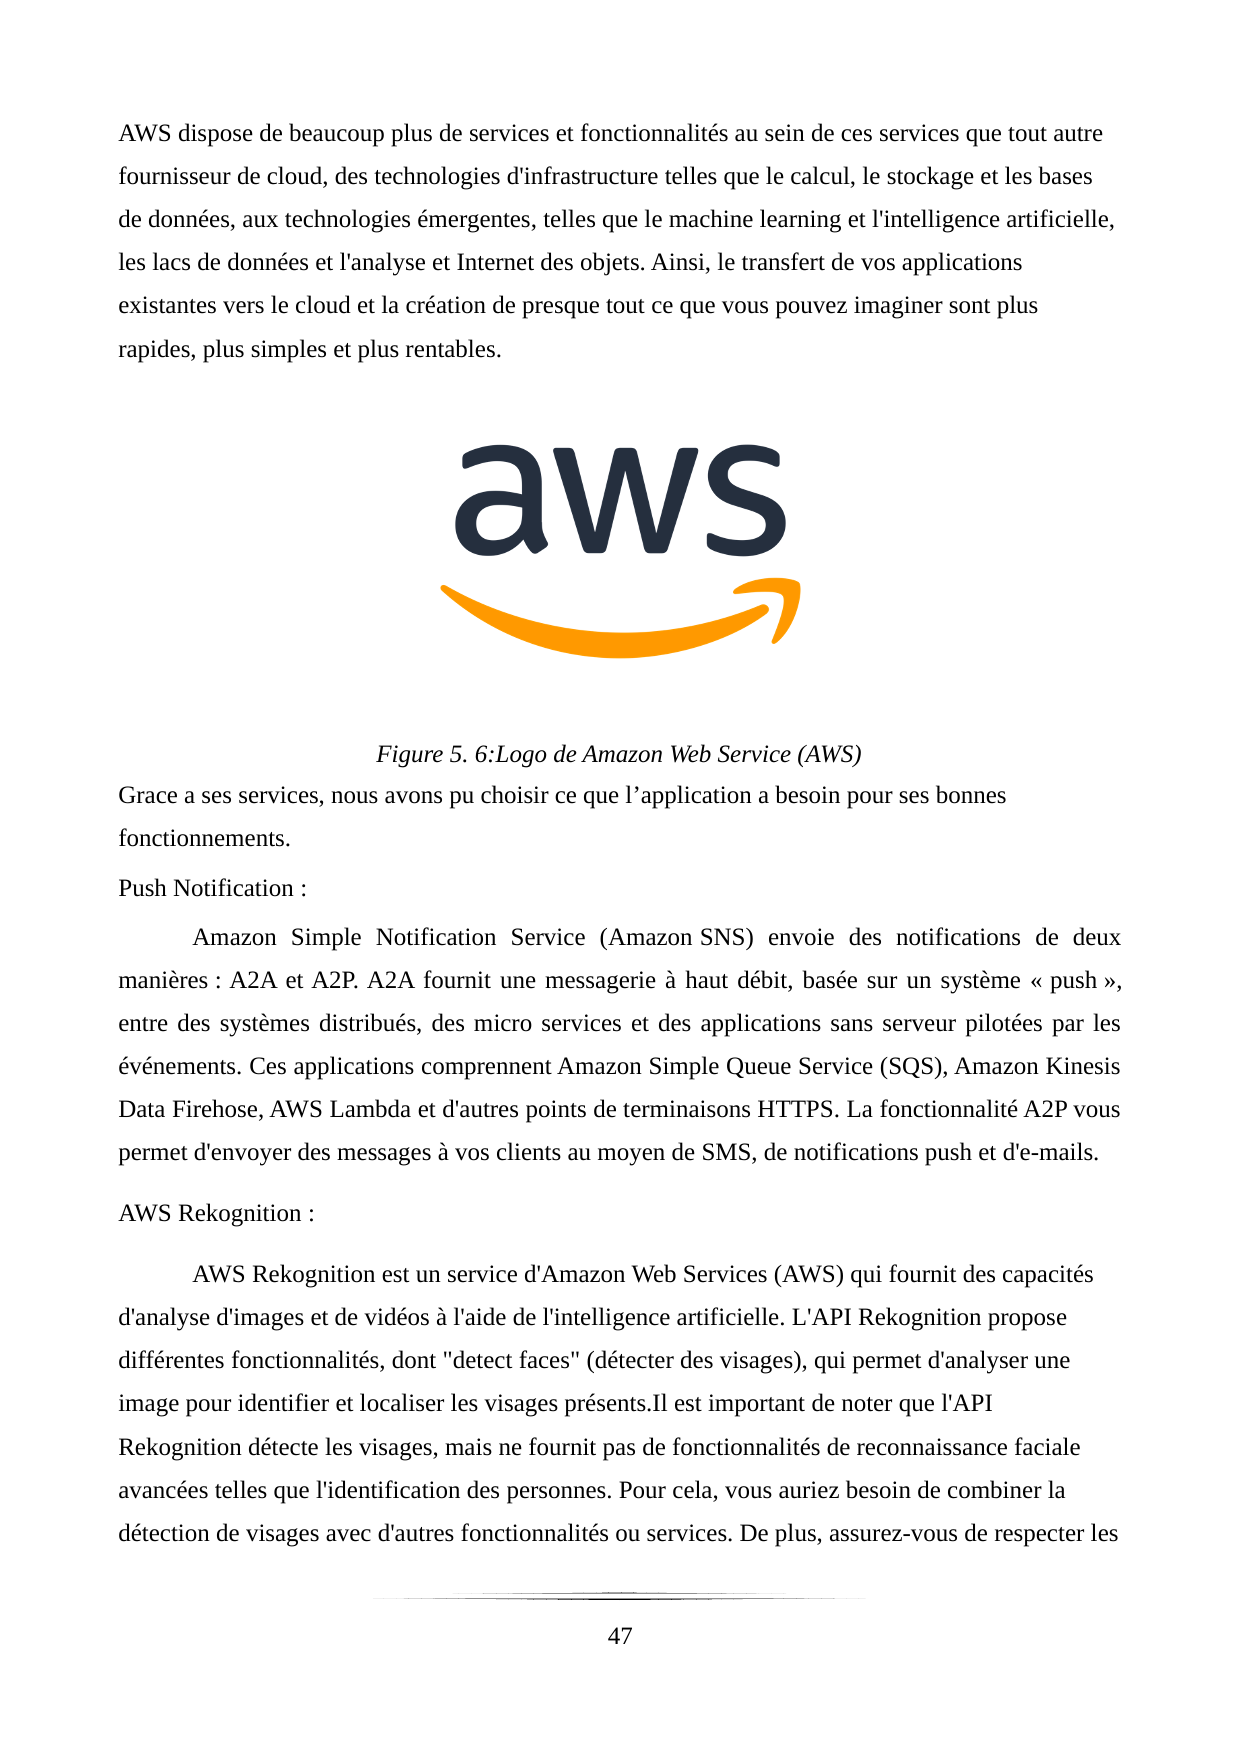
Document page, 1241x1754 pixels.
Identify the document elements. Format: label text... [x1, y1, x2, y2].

text AWS Rekognition : [118, 1198, 1122, 1227]
text Grace a ses services, nous avons pu choisir ce que l’application a besoin pour ses bonnes fonctionnements. [118, 780, 1122, 852]
text Amazon Simple Notification Service (Amazon SNS) envoie des notifications de deux manières : A2A et A2P. A2A fournit une messagerie à haut débit, basée sur un système « push », entre des systèmes distribués, des micro services et des applications sans serveur pilotées par les événements. Ces applications comprennent Amazon Simple Queue Service (SQS), Amazon Kinesis Data Firehose, AWS Lambda et d'autres points de terminaisons HTTPS. La fonctionnalité A2P vous permet d'envoyer des messages à vos clients au moyen de SMS, de notifications push et d'e-mails. [118, 922, 1122, 1166]
picture [378, 391, 862, 713]
picture [170, 1592, 1069, 1601]
text Push Notification : [118, 873, 1122, 901]
text Figure 5. 6:Logo de Amazon Web Service (AWS) [118, 739, 1122, 768]
text AWS dispose de beaucoup plus de services et fonctionnalités au sein de ces services que tout autre fournisseur de cloud, des technologies d'infrastructure telles que le calcul, le stockage et les bases de données, aux technologies émergentes, telles que le machine learning et l'intelligence artificielle, les lacs de données et l'analyse et Internet des objets. Ainsi, le transfert de vos applications existantes vers le cloud et la création de presque tout ce que vous pouvez imaginer sont plus rapides, plus simples et plus rentables. [118, 118, 1122, 362]
